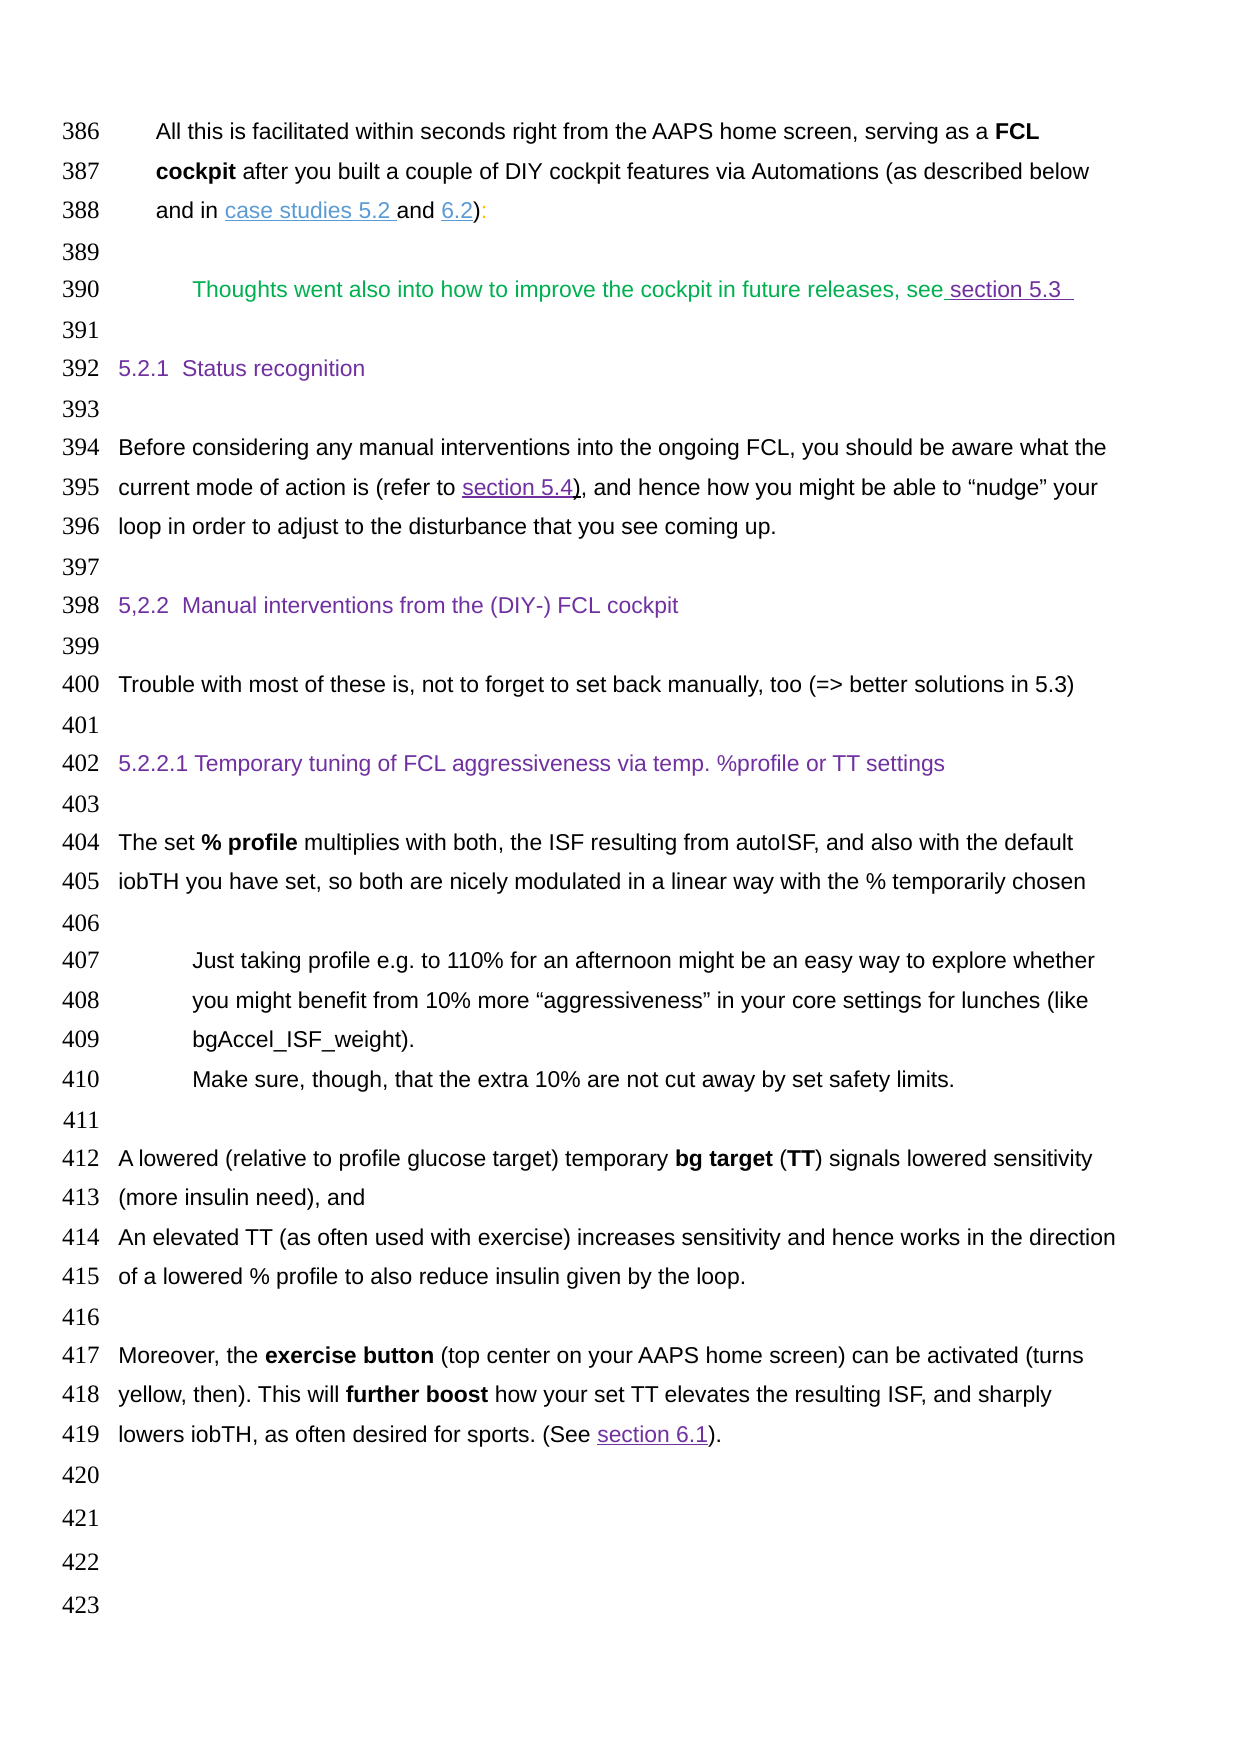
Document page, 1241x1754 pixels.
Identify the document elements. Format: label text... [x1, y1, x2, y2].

text A lowered (relative to profile glucose target) temporary bg target (TT) signals lowered sensitivity (more insulin need), and [118, 1144, 1122, 1210]
text Before considering any manual interventions into the ongoing FCL, you should be aware what the current mode of action is (refer to section 5.4), and hence how you might be able to “nudge” your loop in order to adjust to the disturbance that you see coming up. [118, 434, 1122, 539]
text Trouble with most of these is, not to forget to set back manually, too (=> better solutions in 5.3) [118, 671, 1122, 697]
text An elevated TT (as often used with exercise) increases sensitivity and hence works in the direction of a lowered % profile to also reduce insulin given by the loop. [118, 1223, 1122, 1289]
text Just taking profile e.g. to 110% for an afternoon might be an easy way to explore whether you might benefit from 10% more “aggressiveness” in your core settings for lunches (like bgAccel_ISF_weight). Make sure, though, that the extra 10% are not cut away by set safety limits. [192, 947, 1122, 1092]
text All this is facilitated within seconds right from the AAPS home screen, serving as a FCL cockpit after you built a couple of DIY cockpit features via Automations (as described below and in case studies 5.2 and 6.2): [156, 118, 1122, 223]
text Thoughts went also into how to improve the cockpit in future releases, see section 5.3 [192, 276, 1122, 302]
text Moreover, the exercise button (top center on your AAPS home screen) can be activated (turns yellow, then). This will further boost how your set TT elevates the resulting ISF, and sharply lowers iobTH, as often desired for sports. (See section 6.1). [118, 1342, 1122, 1447]
text 5,2.2 Manual interventions from the (DIY-) FCL cockpit [118, 592, 1122, 618]
text 5.2.2.1 Temporary tuning of FCL aggressiveness via temp. %profile or TT settings [118, 750, 1122, 776]
text 5.2.1 Status recognition [118, 355, 1122, 381]
text The set % profile multiplies with both, the ISF resulting from autoISF, and also with the default iobTH you have set, so both are nicely modulated in a linear way with the % temporarily chosen [118, 829, 1122, 894]
